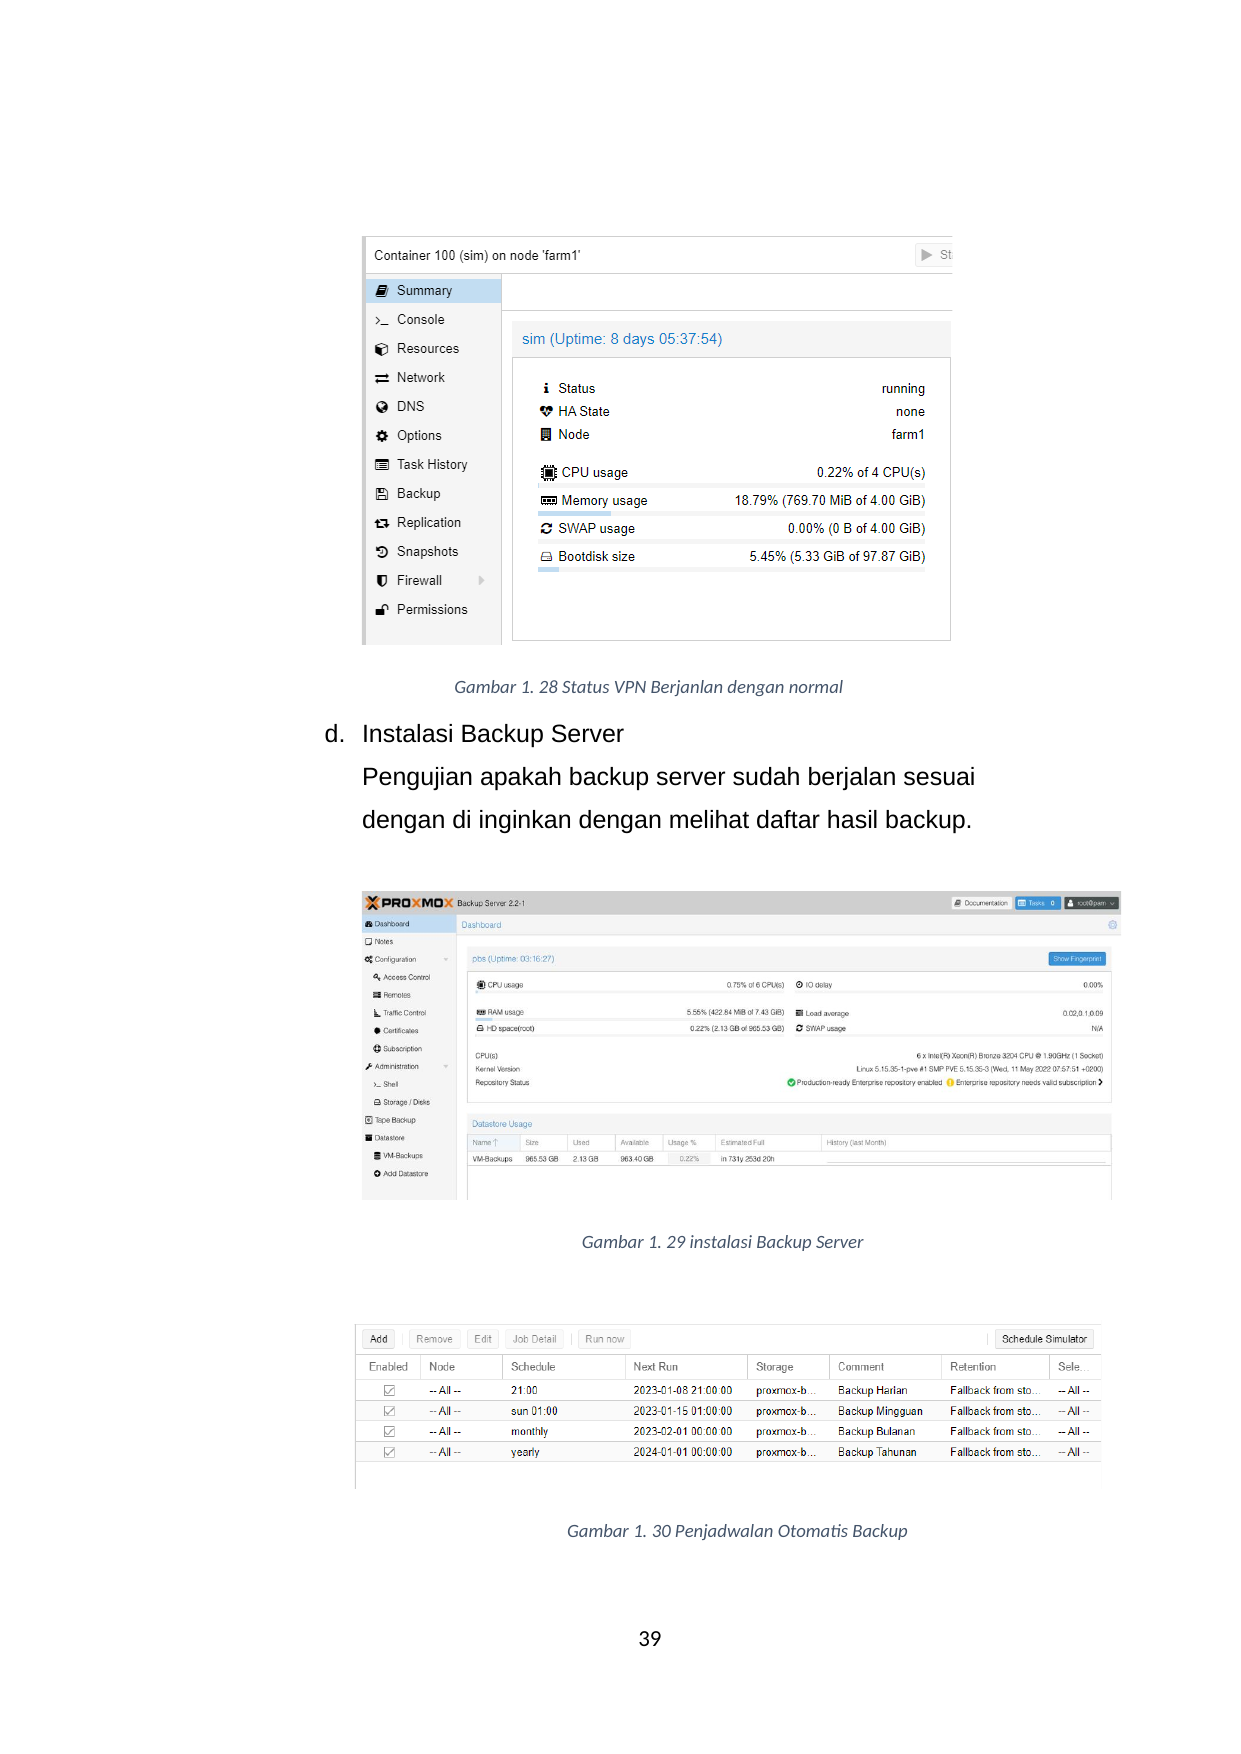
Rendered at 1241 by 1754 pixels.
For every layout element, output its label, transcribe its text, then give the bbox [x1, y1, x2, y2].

picture [361, 891, 1122, 1200]
picture [354, 1320, 1102, 1489]
list Pengujian apakah backup server sudah berjalan sesuai dengan di inginkan dengan melihat daftar hasil backup. [362, 762, 1063, 834]
picture [361, 236, 953, 645]
list Instalasi Backup Server [324, 719, 1063, 748]
